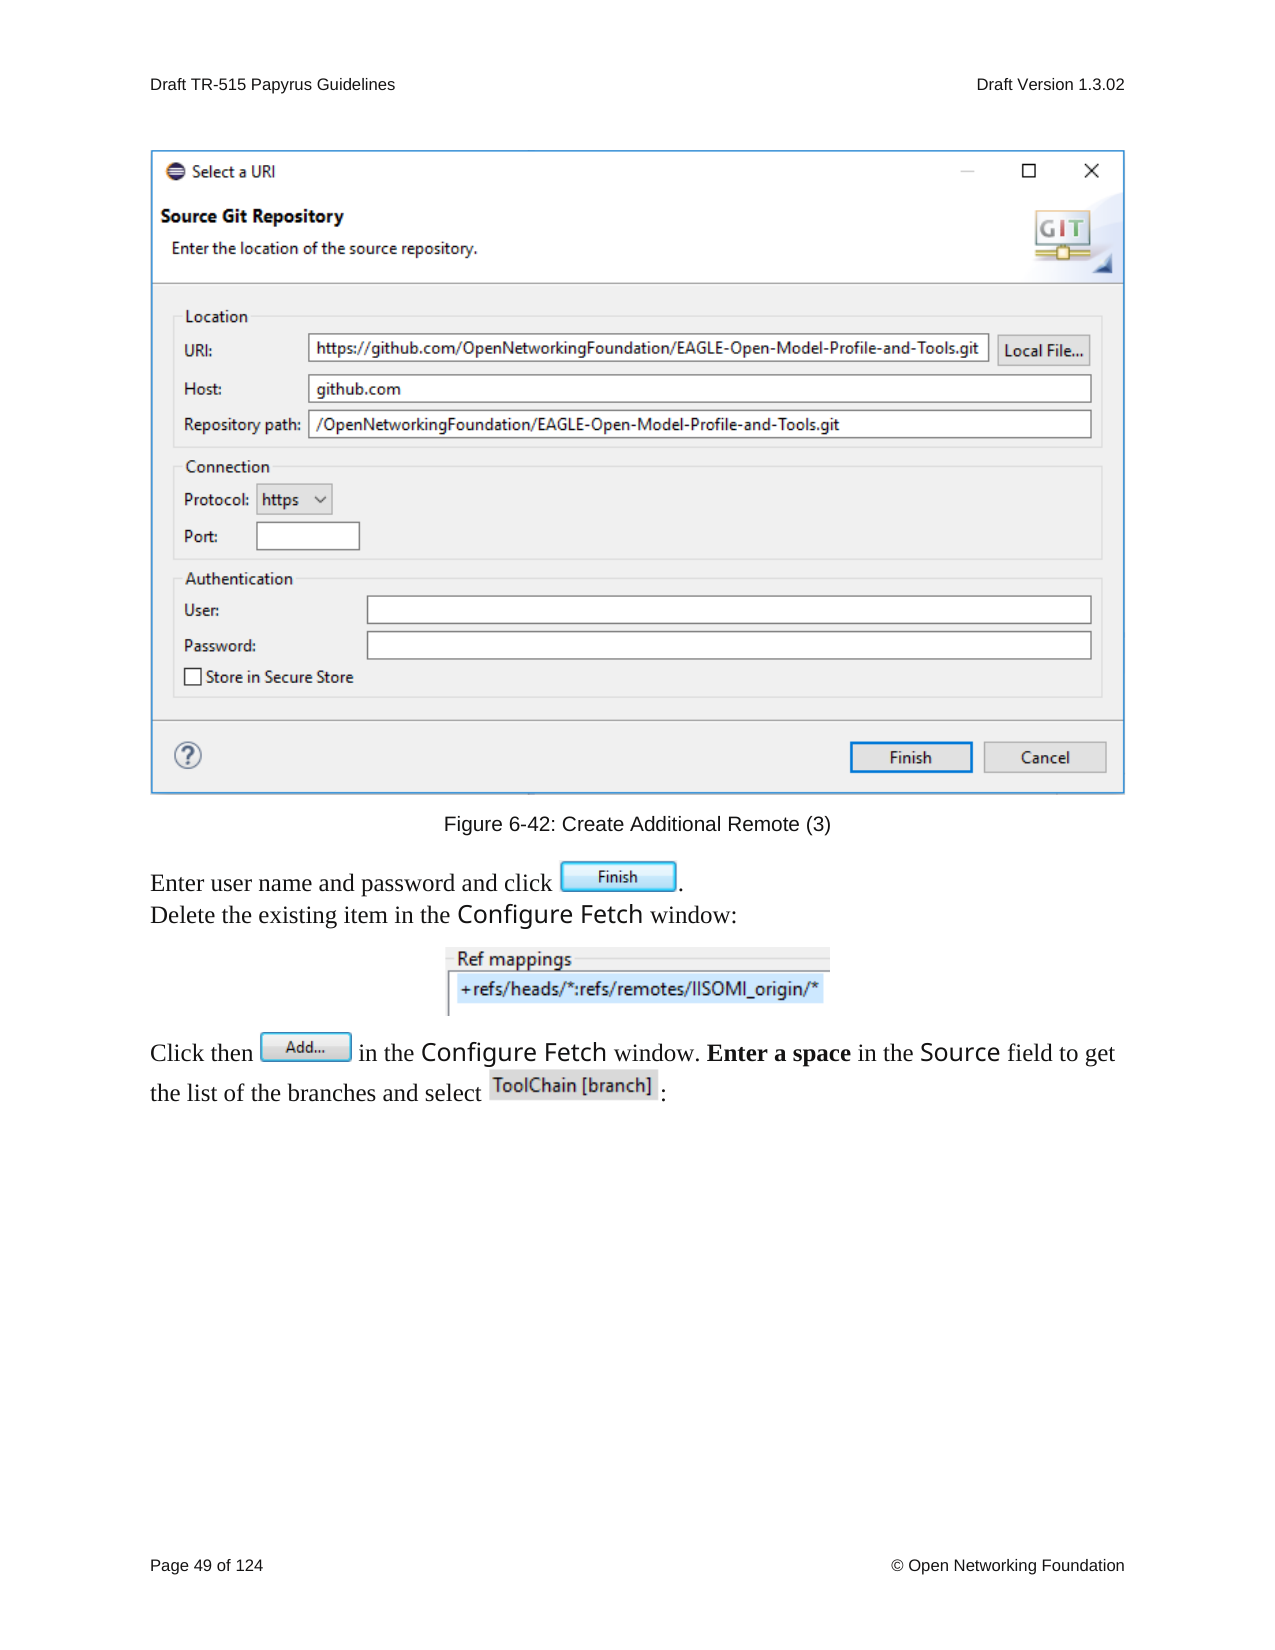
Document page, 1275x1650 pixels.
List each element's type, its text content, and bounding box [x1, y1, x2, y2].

picture [150, 150, 1125, 795]
picture [488, 1069, 660, 1102]
picture [558, 860, 678, 892]
picture [259, 1032, 352, 1062]
picture [445, 947, 830, 1016]
text Enter user name and password and click . Delete the existing item in the Configure Fetch window: [150, 861, 1125, 931]
text Click then in the Configure Fetch window. Enter a space in the Source field to get the list of the branches and select : [150, 1033, 1125, 1107]
